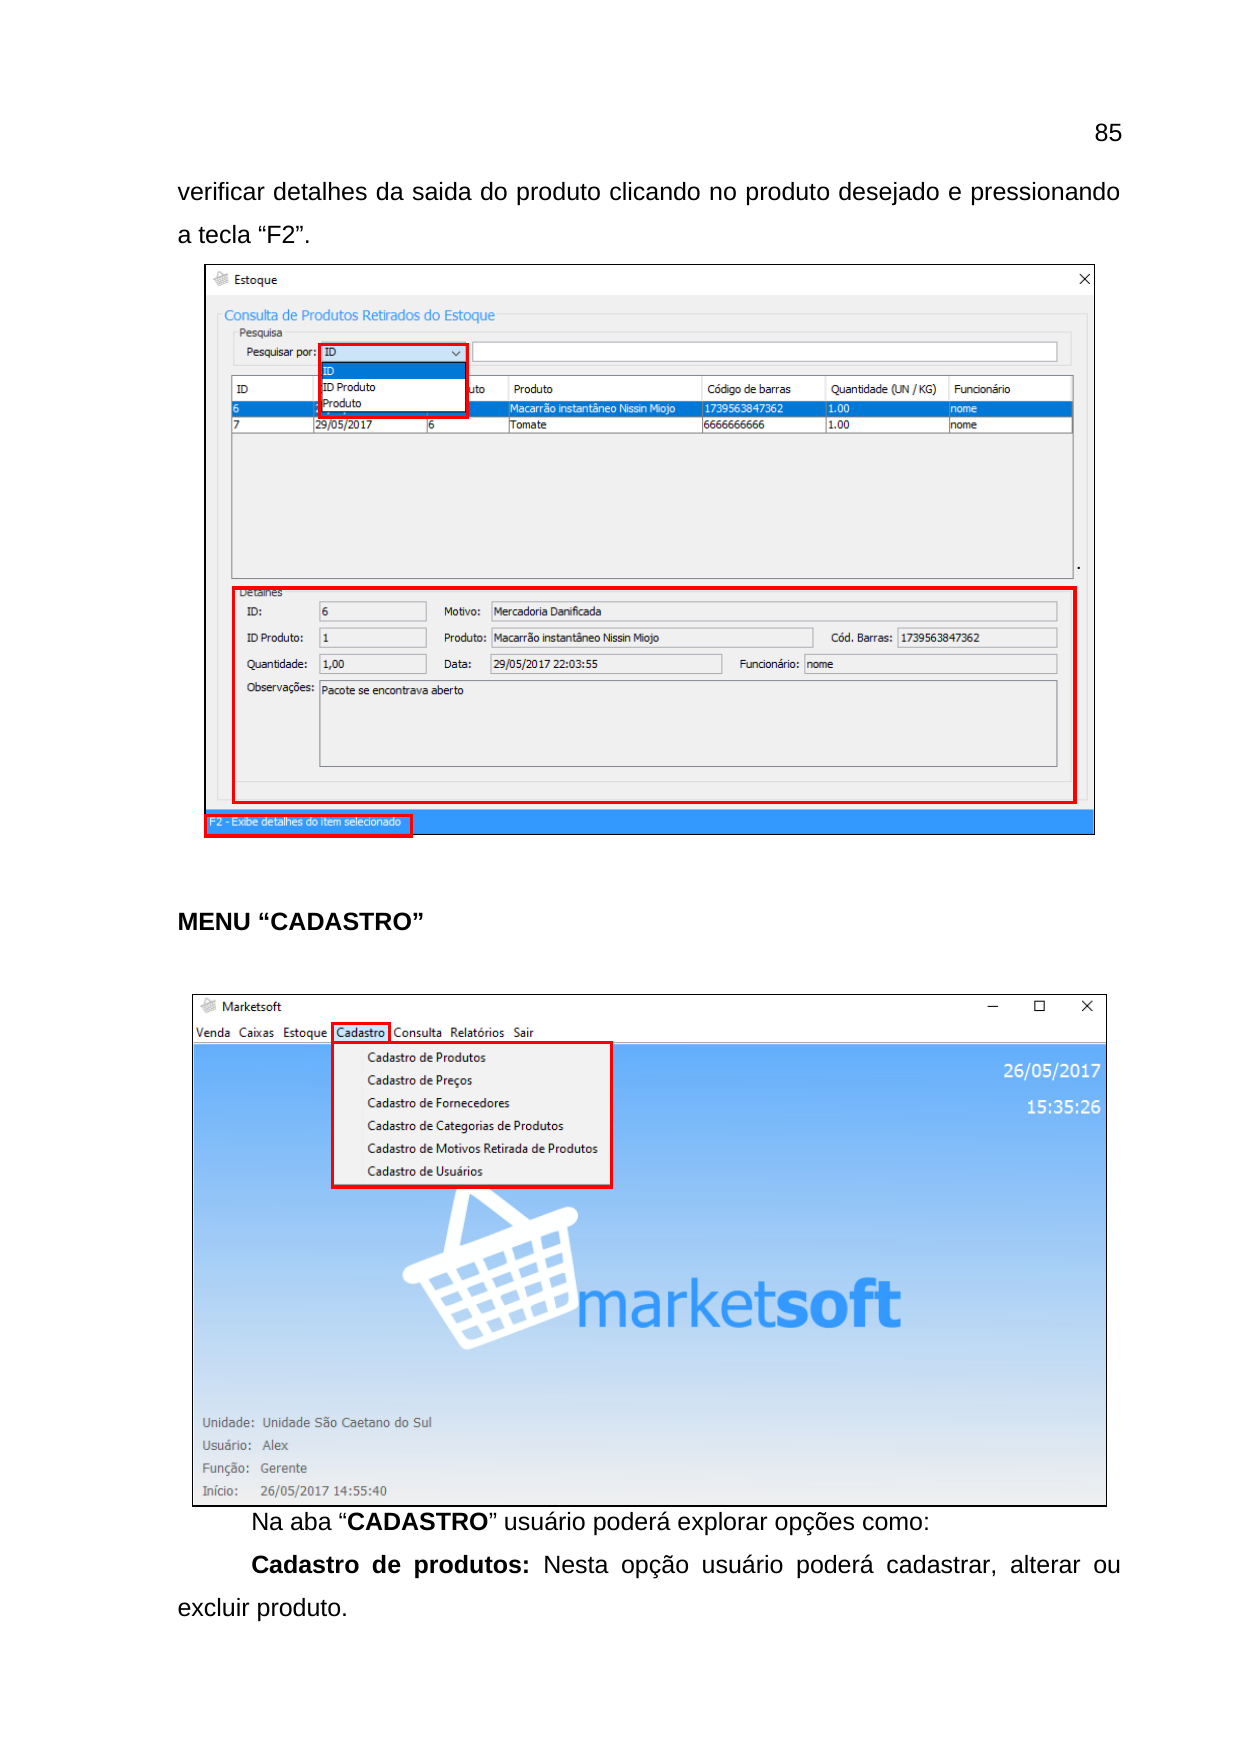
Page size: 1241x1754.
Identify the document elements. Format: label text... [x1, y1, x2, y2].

text Na aba “CADASTRO” usuário poderá explorar opções como: [177, 1507, 1122, 1536]
picture [207, 817, 410, 834]
picture [193, 995, 1106, 1505]
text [177, 177, 1122, 249]
picture [206, 265, 1094, 834]
text MENU “CADASTRO” [177, 907, 1122, 936]
text Cadastro de produtos: Nesta opção usuário poderá cadastrar, alterar ou excluir produto. [177, 1550, 1122, 1622]
